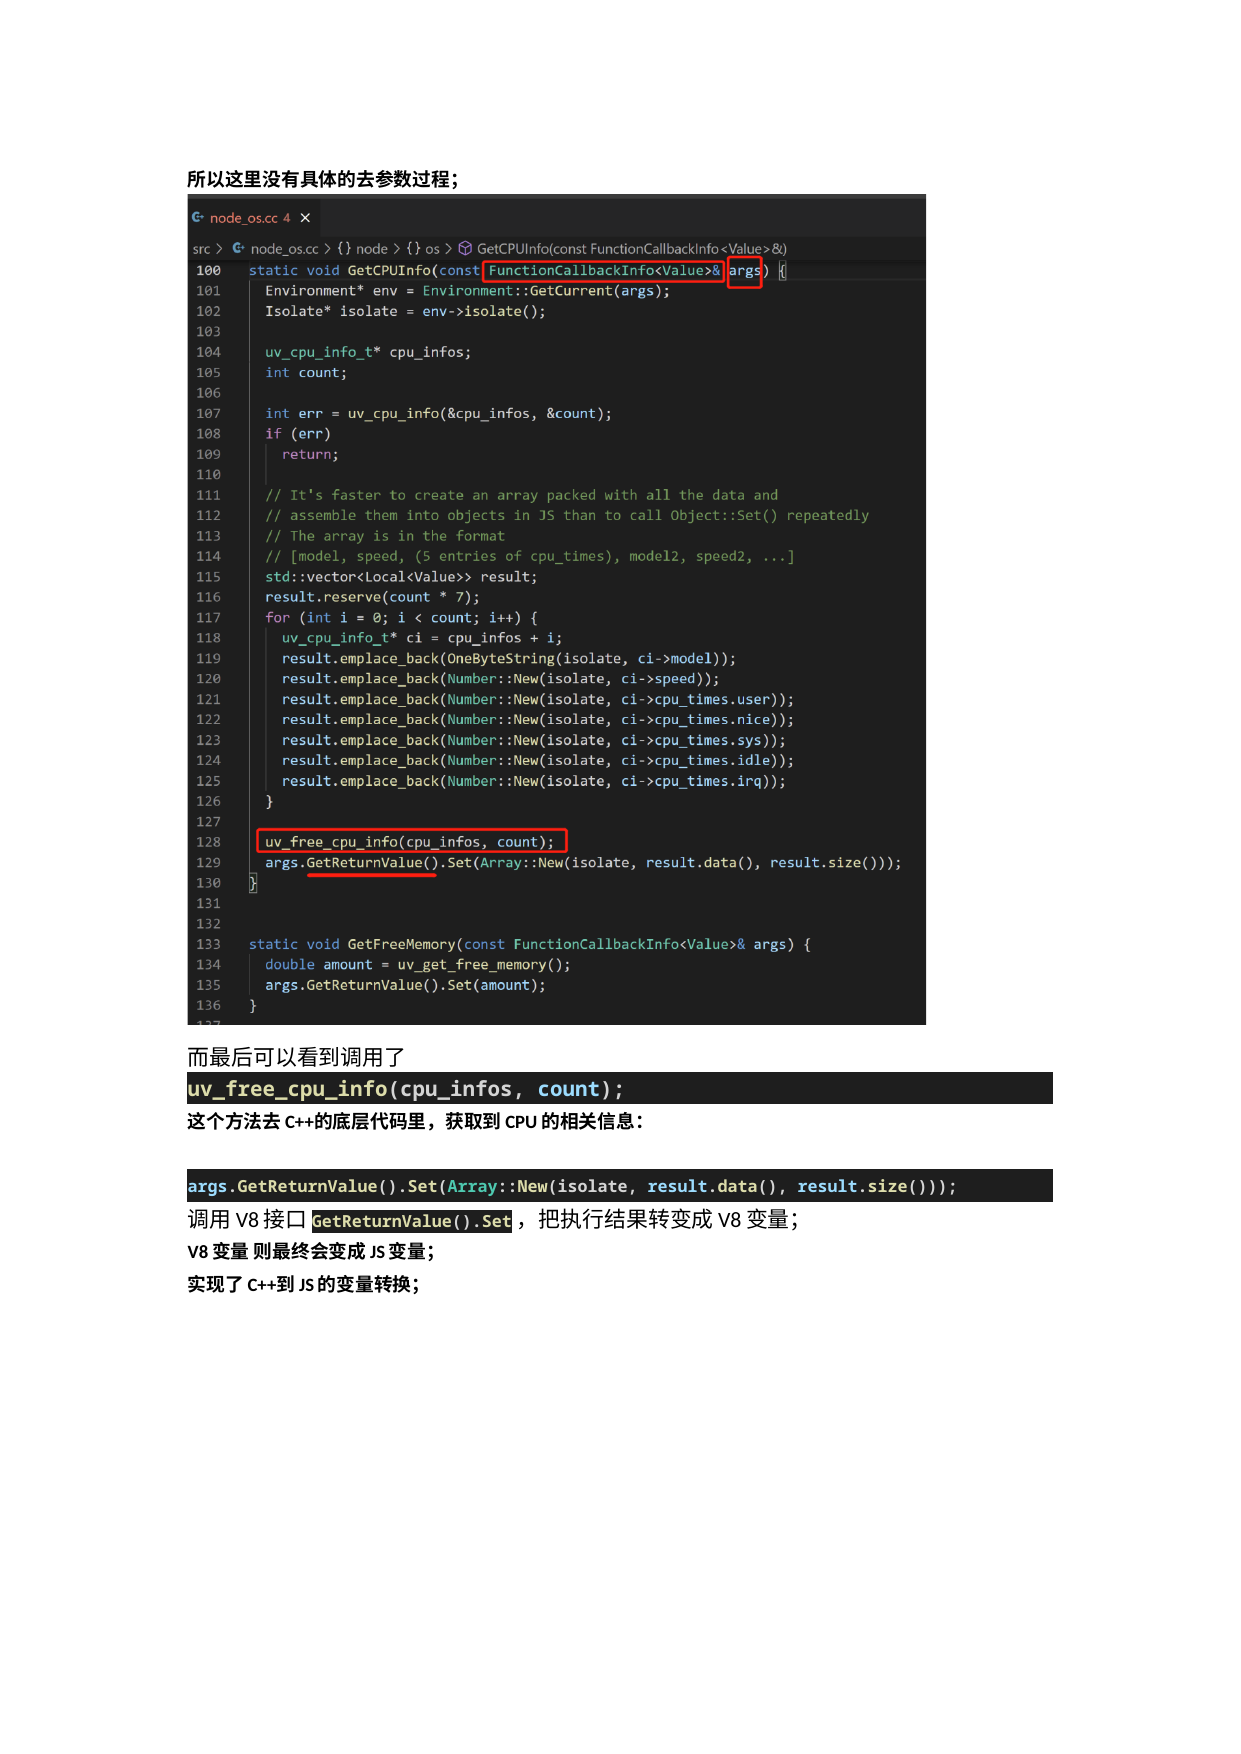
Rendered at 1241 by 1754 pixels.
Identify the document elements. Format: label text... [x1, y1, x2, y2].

subtitle V8变量 则最终会变成JS变量； [187, 1234, 1053, 1267]
text args.GetReturnValue().Set(Array::New(isolate, result.data(), result.size())); [187, 1169, 1053, 1202]
subtitle 所以这里没有具体的去参数过程； [187, 162, 1053, 194]
text 而最后可以看到调用了 [187, 1039, 1053, 1072]
picture [187, 194, 927, 1025]
text uv_free_cpu_info(cpu_infos, count); [187, 1072, 1053, 1104]
subtitle 实现了C++到JS的变量转换； [187, 1267, 1053, 1299]
subtitle 这个方法去C++的底层代码里，获取到CPU的相关信息： [187, 1104, 1053, 1137]
text 调用V8接口GetReturnValue().Set ，把执行结果转变成V8变量； [187, 1202, 1053, 1234]
